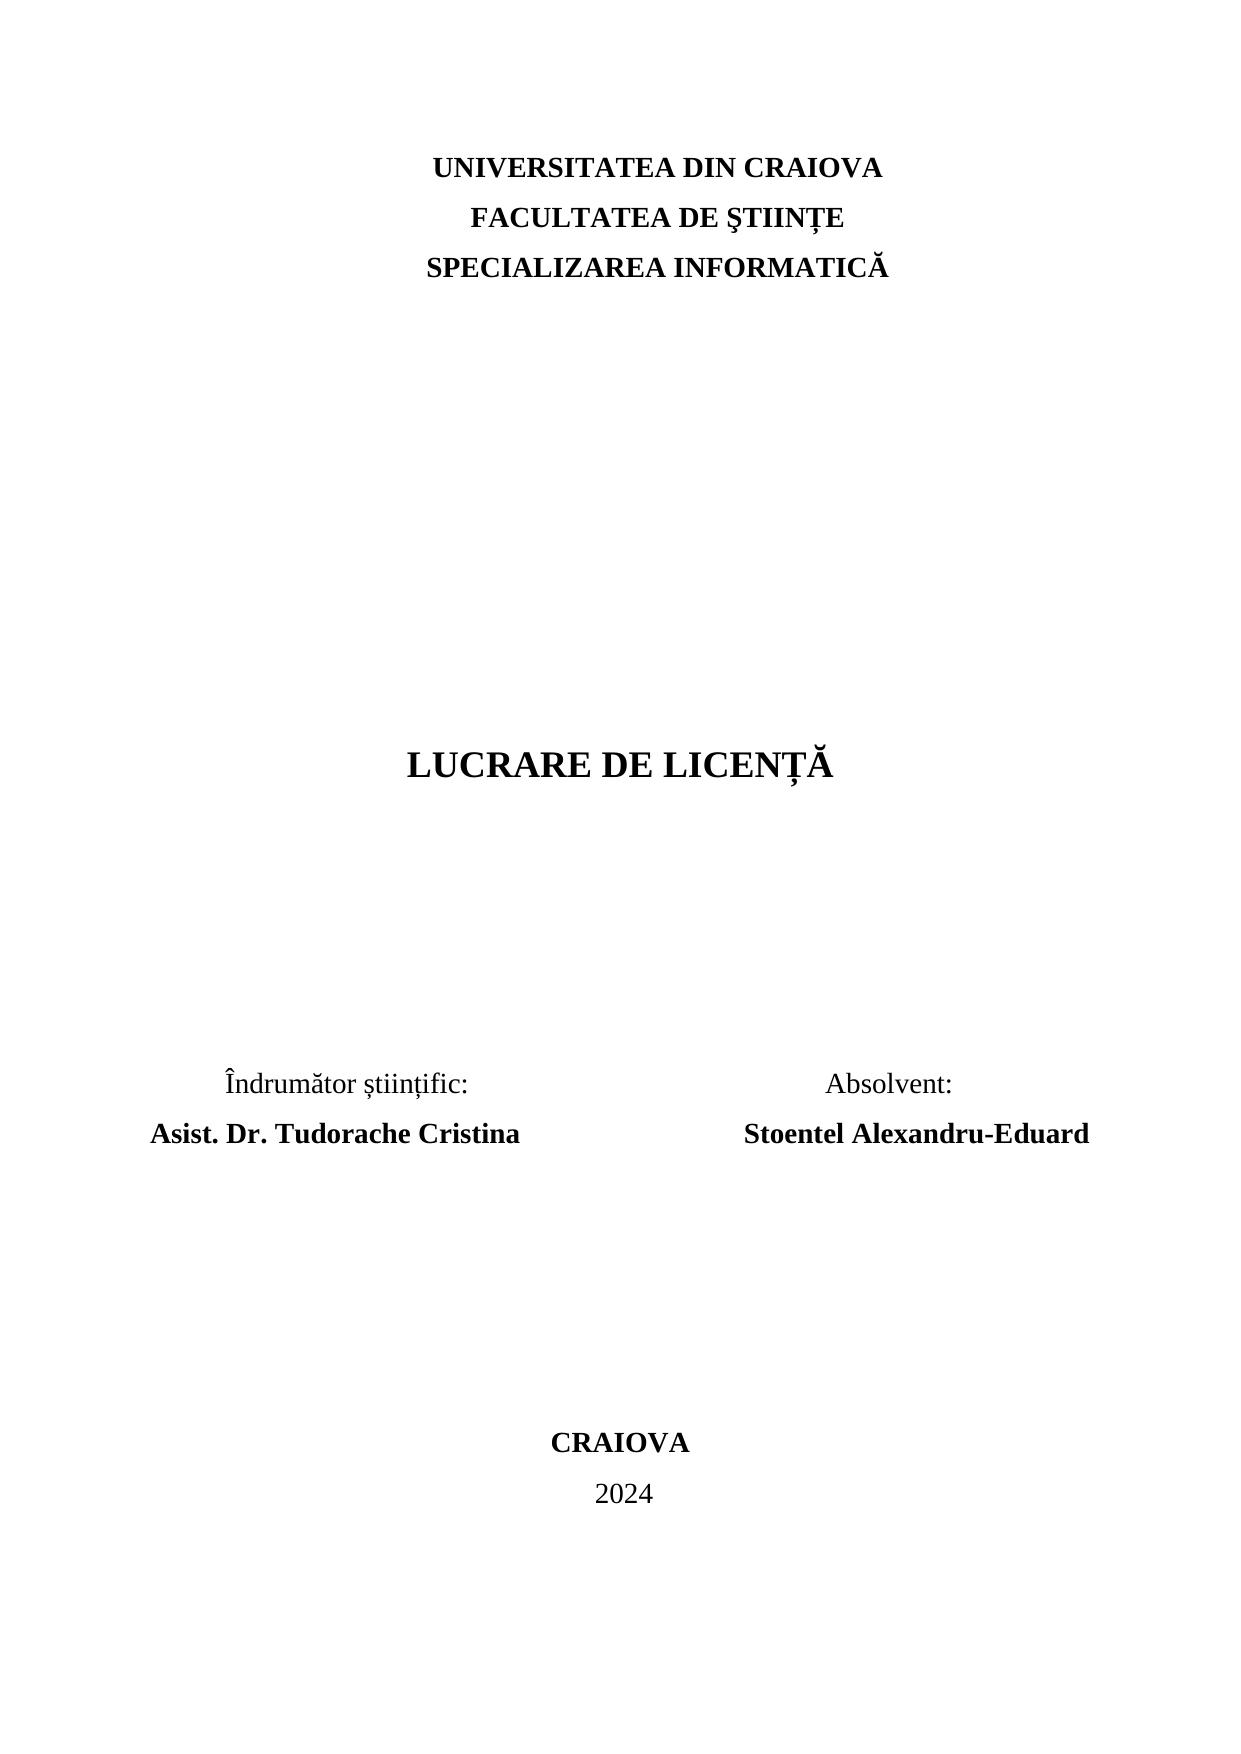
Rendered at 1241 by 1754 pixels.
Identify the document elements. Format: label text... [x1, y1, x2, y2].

text Asist. Dr. Tudorache Cristina Stoentel Alexandru-Eduard [150, 1116, 1090, 1150]
text UNIVERSITATEA DIN CRAIOVA [150, 150, 1090, 183]
text FACULTATEA DE ŞTIINȚE [150, 200, 1090, 234]
text SPECIALIZAREA INFORMATICĂ [150, 251, 1090, 326]
text Îndrumător științific: Absolvent: [150, 1066, 1090, 1099]
text CRAIOVA [150, 1425, 1090, 1459]
text LUCRARE DE LICENȚĂ [150, 743, 1090, 786]
text 2024 [150, 1476, 1090, 1509]
